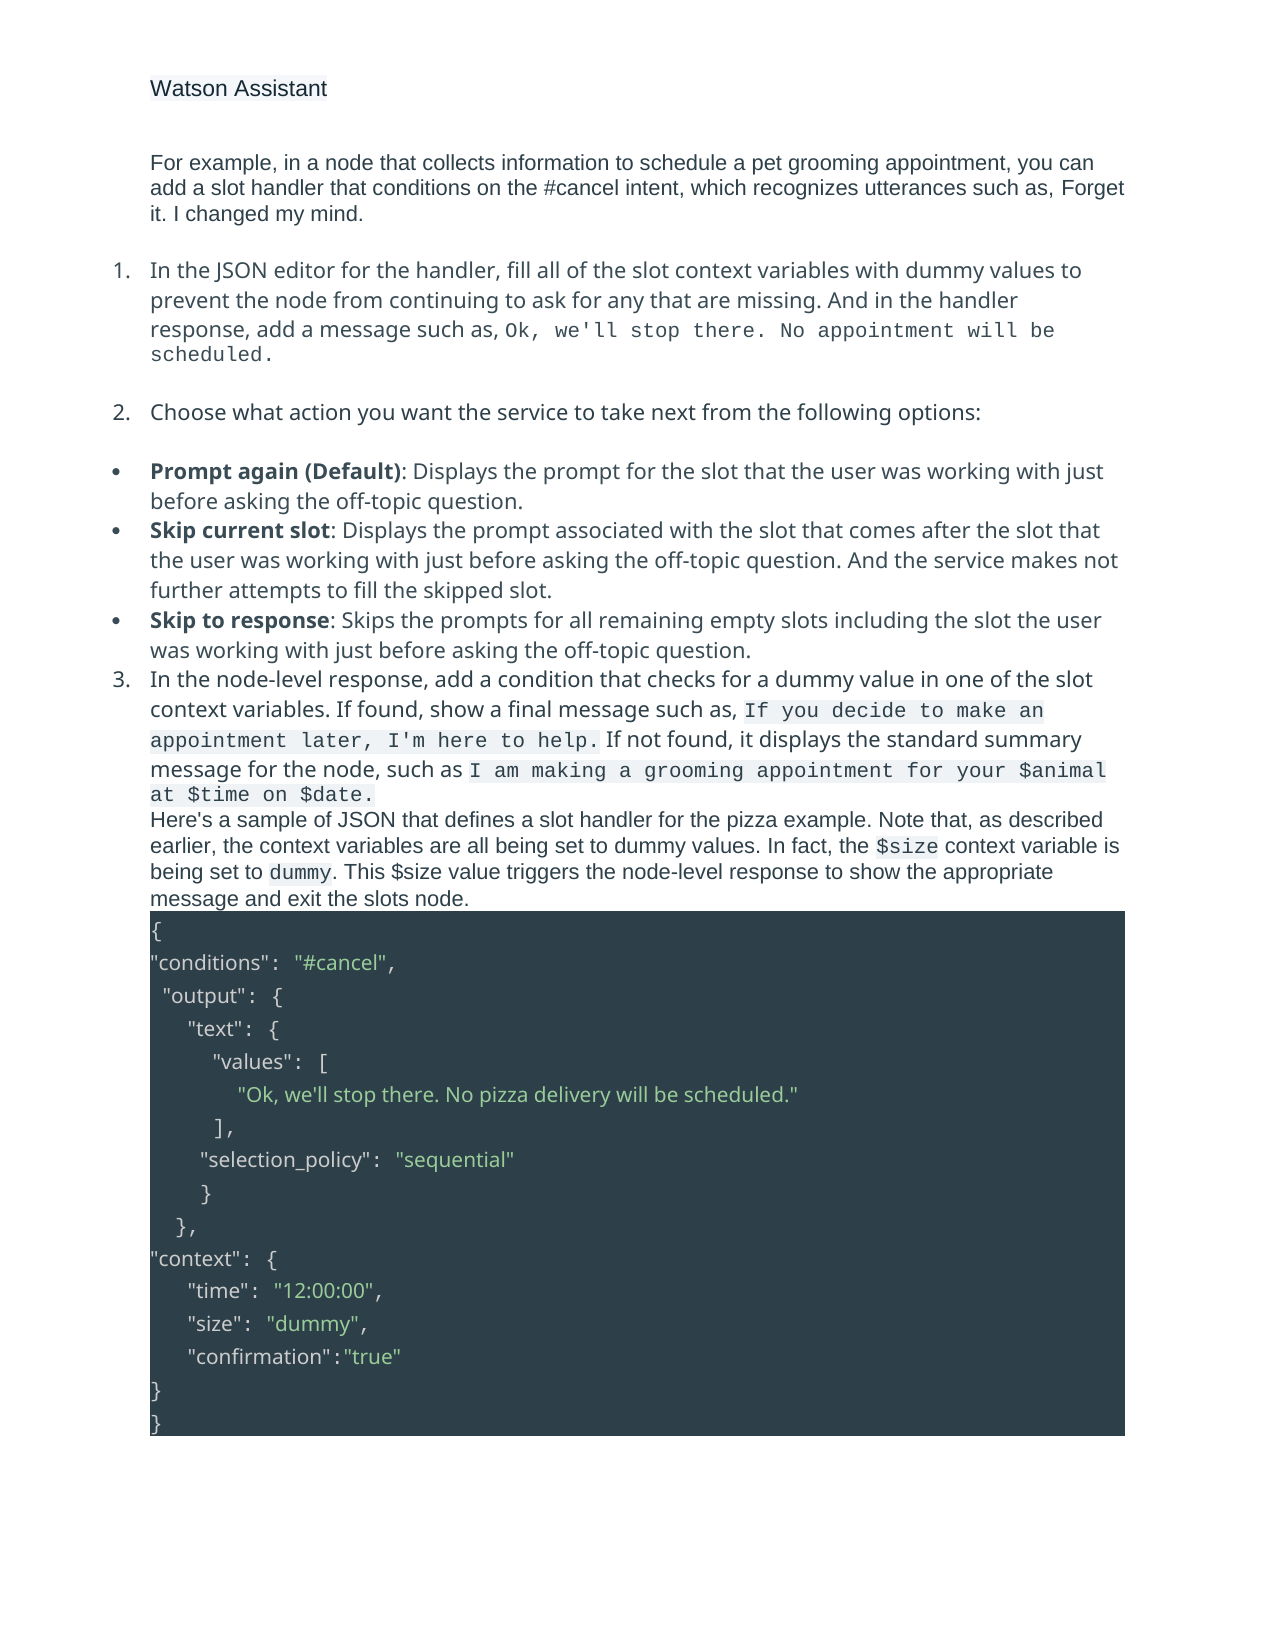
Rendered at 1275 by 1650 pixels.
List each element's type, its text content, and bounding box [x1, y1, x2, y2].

text "conditions": "#cancel", [150, 944, 1125, 977]
text } [150, 1403, 1125, 1436]
text "confirmation":"true" [150, 1338, 1125, 1371]
text "text": { [150, 1010, 1125, 1042]
text Here's a sample of JSON that defines a slot handler for the pizza example. Note that, as described earlier, the context variables are all being set to dummy values. In fact, the $size context variable is being set to dummy. This $size value triggers the node-level response to show the appropriate message and exit the slots node. [150, 807, 1125, 911]
text { [150, 911, 1125, 944]
text "output": { [150, 977, 1125, 1010]
text } [150, 1174, 1125, 1207]
list Choose what action you want the service to take next from the following options: [112, 397, 1125, 427]
text "Ok, we'll stop there. No pizza delivery will be scheduled." [150, 1075, 1125, 1108]
list Skip current slot: Displays the prompt associated with the slot that comes after the slot that the user was working with just before asking the off-topic question. And the service makes not further attempts to fill the skipped slot. [112, 516, 1125, 605]
list In the JSON editor for the handler, fill all of the slot context variables with dummy values to prevent the node from continuing to ask for any that are missing. And in the handler response, add a message such as, Ok, we'll stop there. No appointment will be scheduled. [112, 255, 1125, 368]
text "values": [ [150, 1042, 1125, 1075]
text }, [150, 1207, 1125, 1239]
text For example, in a node that collects information to schedule a pet grooming appointment, you can add a slot handler that conditions on the #cancel intent, which recognizes utterances such as, Forget it. I changed my mind. [150, 150, 1125, 226]
list Prompt again (Default): Displays the prompt for the slot that the user was working with just before asking the off-topic question. [112, 456, 1125, 516]
text } [150, 1371, 1125, 1403]
text "context": { [150, 1239, 1125, 1272]
list In the node-level response, add a condition that checks for a dummy value in one of the slot context variables. If found, show a final message such as, If you decide to make an appointment later, I'm here to help. If not found, it displays the standard summary message for the node, such as I am making a grooming appointment for your $animal at $time on $date. [112, 664, 1125, 807]
text "size": "dummy", [150, 1305, 1125, 1338]
list Skip to response: Skips the prompts for all remaining empty slots including the slot the user was working with just before asking the off-topic question. [112, 605, 1125, 664]
text "selection_policy": "sequential" [150, 1141, 1125, 1174]
text ], [150, 1108, 1125, 1141]
text "time": "12:00:00", [150, 1272, 1125, 1305]
